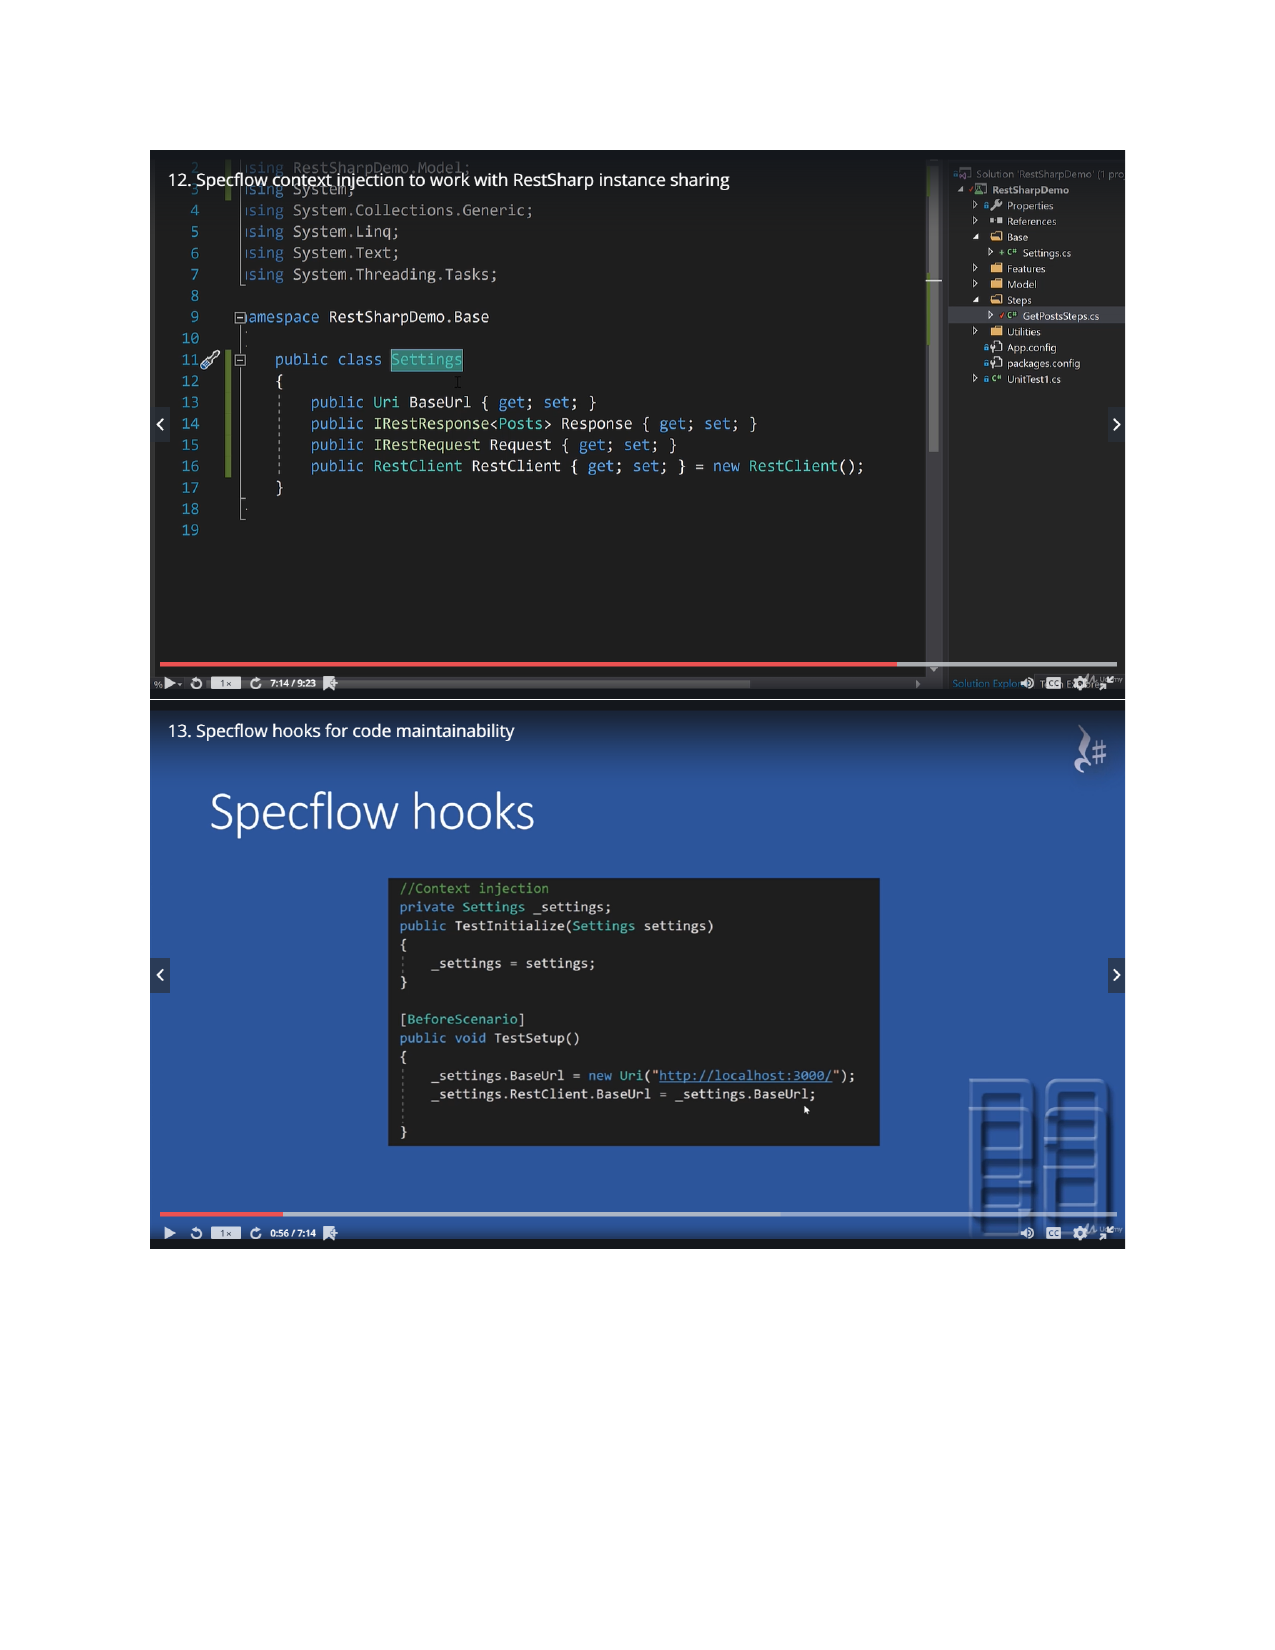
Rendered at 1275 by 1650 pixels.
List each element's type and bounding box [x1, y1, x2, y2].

picture [150, 700, 1125, 1249]
picture [150, 150, 1125, 699]
